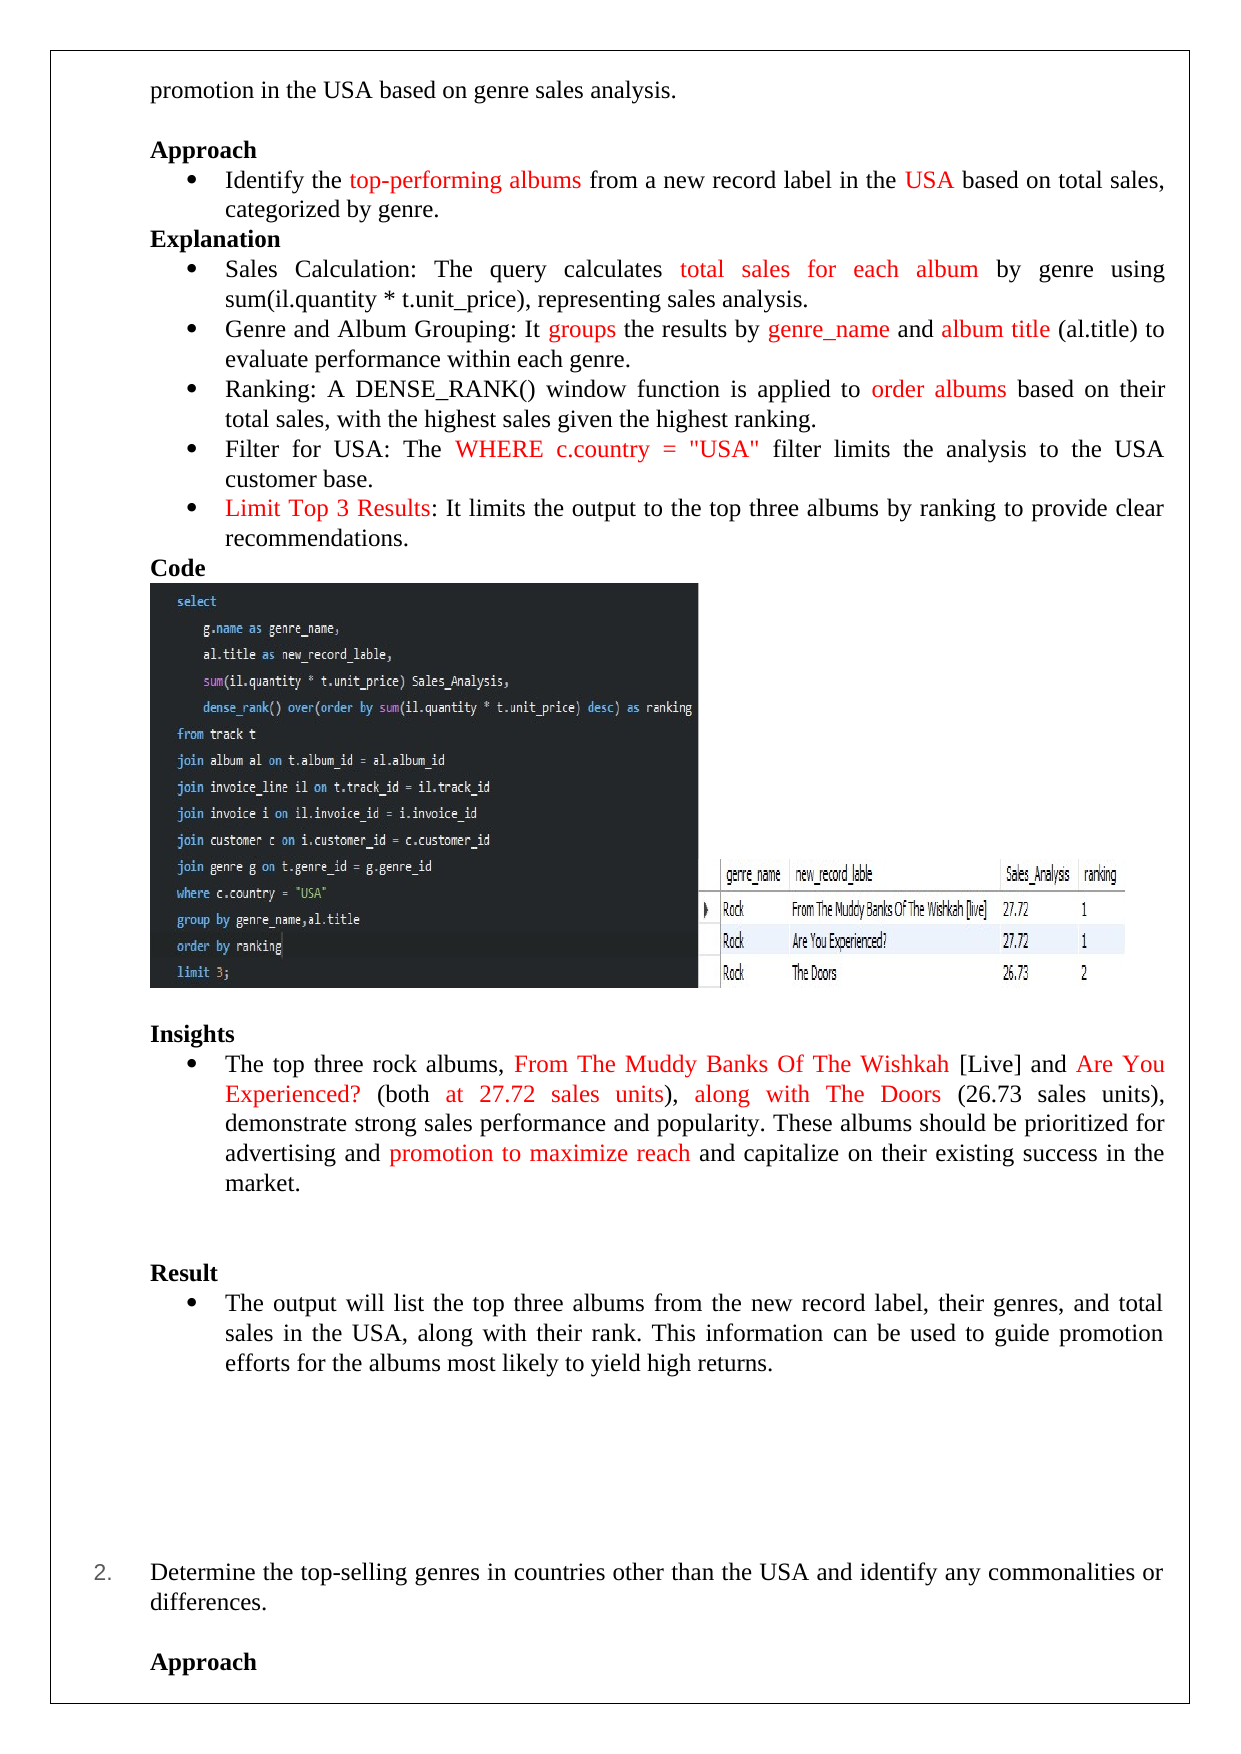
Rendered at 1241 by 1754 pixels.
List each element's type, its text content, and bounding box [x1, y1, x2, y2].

text Approach [150, 135, 1165, 163]
list The top three rock albums, From The Muddy Banks Of The Wishkah [Live] and Are You Experienced? (both at 27.72 sales units), along with The Doors (26.73 sales units), demonstrate strong sales performance and popularity. These albums should be prioritized for advertising and promotion to maximize reach and capitalize on their existing success in the market. [187, 1049, 1165, 1197]
list Filter for USA: The WHERE c.country = "USA" filter limits the analysis to the USA customer base. [187, 434, 1165, 492]
text Explanation [150, 224, 1165, 253]
picture [150, 583, 1125, 988]
list Genre and Album Grouping: It groups the results by genre_name and album title (al.title) to evaluate performance within each genre. [187, 314, 1165, 373]
text Approach [150, 1647, 1165, 1675]
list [112, 75, 1165, 104]
list Limit Top 3 Results: It limits the output to the top three albums by ranking to provide clear recommendations. [187, 493, 1165, 552]
list Identify the top-performing albums from a new record label in the USA based on total sales, categorized by genre. [187, 165, 1165, 223]
text Insights [150, 1019, 1165, 1048]
list Determine the top-selling genres in countries other than the USA and identify any commonalities or differences. [112, 1557, 1165, 1616]
text Result [150, 1258, 1165, 1287]
list Ranking: A DENSE_RANK() window function is applied to order albums based on their total sales, with the highest sales given the highest ranking. [187, 374, 1165, 433]
list Sales Calculation: The query calculates total sales for each album by genre using sum(il.quantity * t.unit_price), representing sales analysis. [187, 254, 1165, 313]
list The output will list the top three albums from the new record label, their genres, and total sales in the USA, along with their rank. This information can be used to guide promotion efforts for the albums most likely to yield high returns. [187, 1288, 1165, 1376]
text Code [150, 553, 1165, 582]
